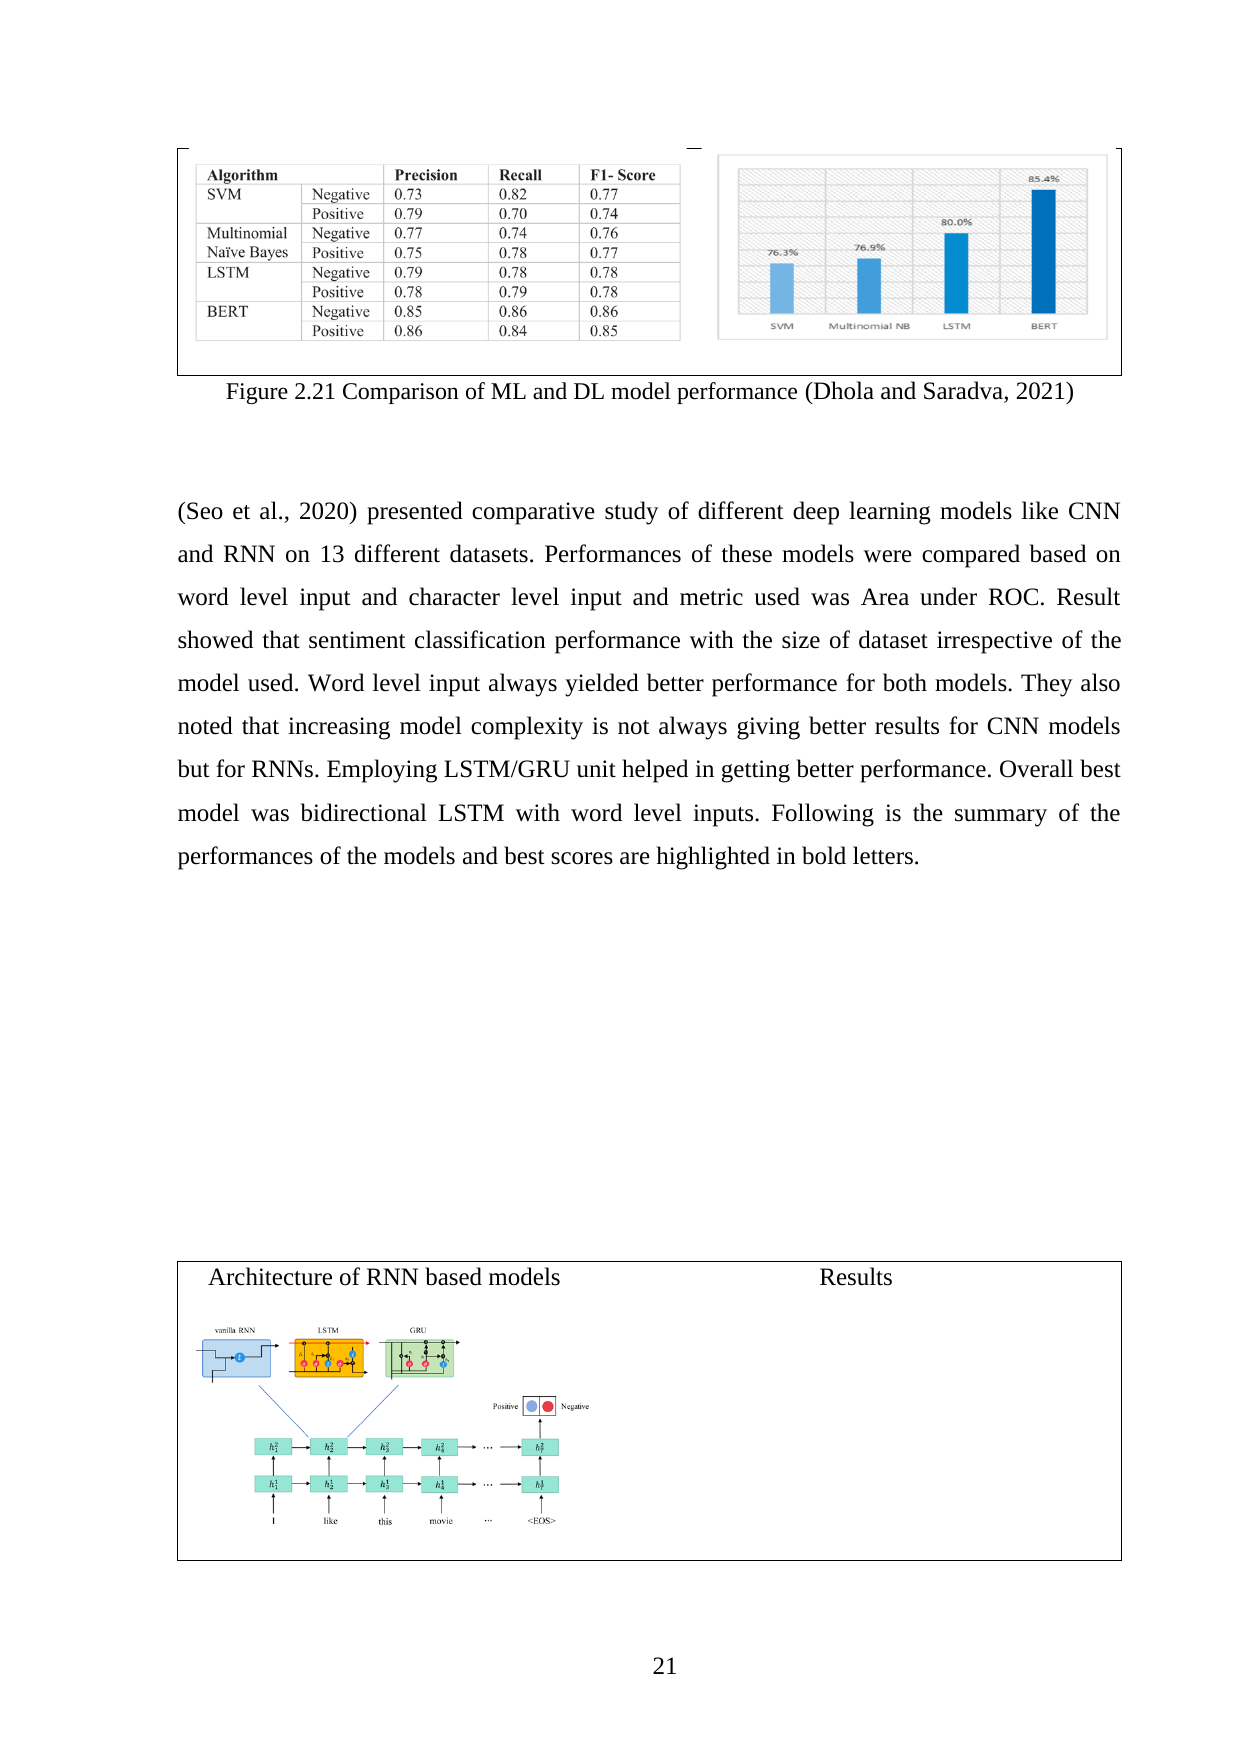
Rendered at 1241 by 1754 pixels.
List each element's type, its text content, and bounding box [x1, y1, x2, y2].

table_header [178, 149, 690, 375]
table_header [690, 149, 1121, 375]
picture [188, 148, 687, 344]
table_header Results [591, 1262, 1121, 1560]
picture [188, 1321, 591, 1529]
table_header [178, 1262, 591, 1560]
text Figure 2.21 Comparison of ML and DL model performance (Dhola and Saradva, 2021) [177, 376, 1122, 404]
picture [701, 148, 1116, 344]
text (Seo et al., 2020) presented comparative study of different deep learning models like CNN and RNN on 13 different datasets. Performances of these models were compared based on word level input and character level input and metric used was Area under ROC. Result showed that sentiment classification performance with the size of dataset irrespective of the model used. Word level input always yielded better performance for both models. They also noted that increasing model complexity is not always giving better results for CNN models but for RNNs. Employing LSTM/GRU unit helped in getting better performance. Overall best model was bidirectional LSTM with word level inputs. Following is the summary of the performances of the models and best scores are highlighted in bold letters. [177, 496, 1122, 869]
